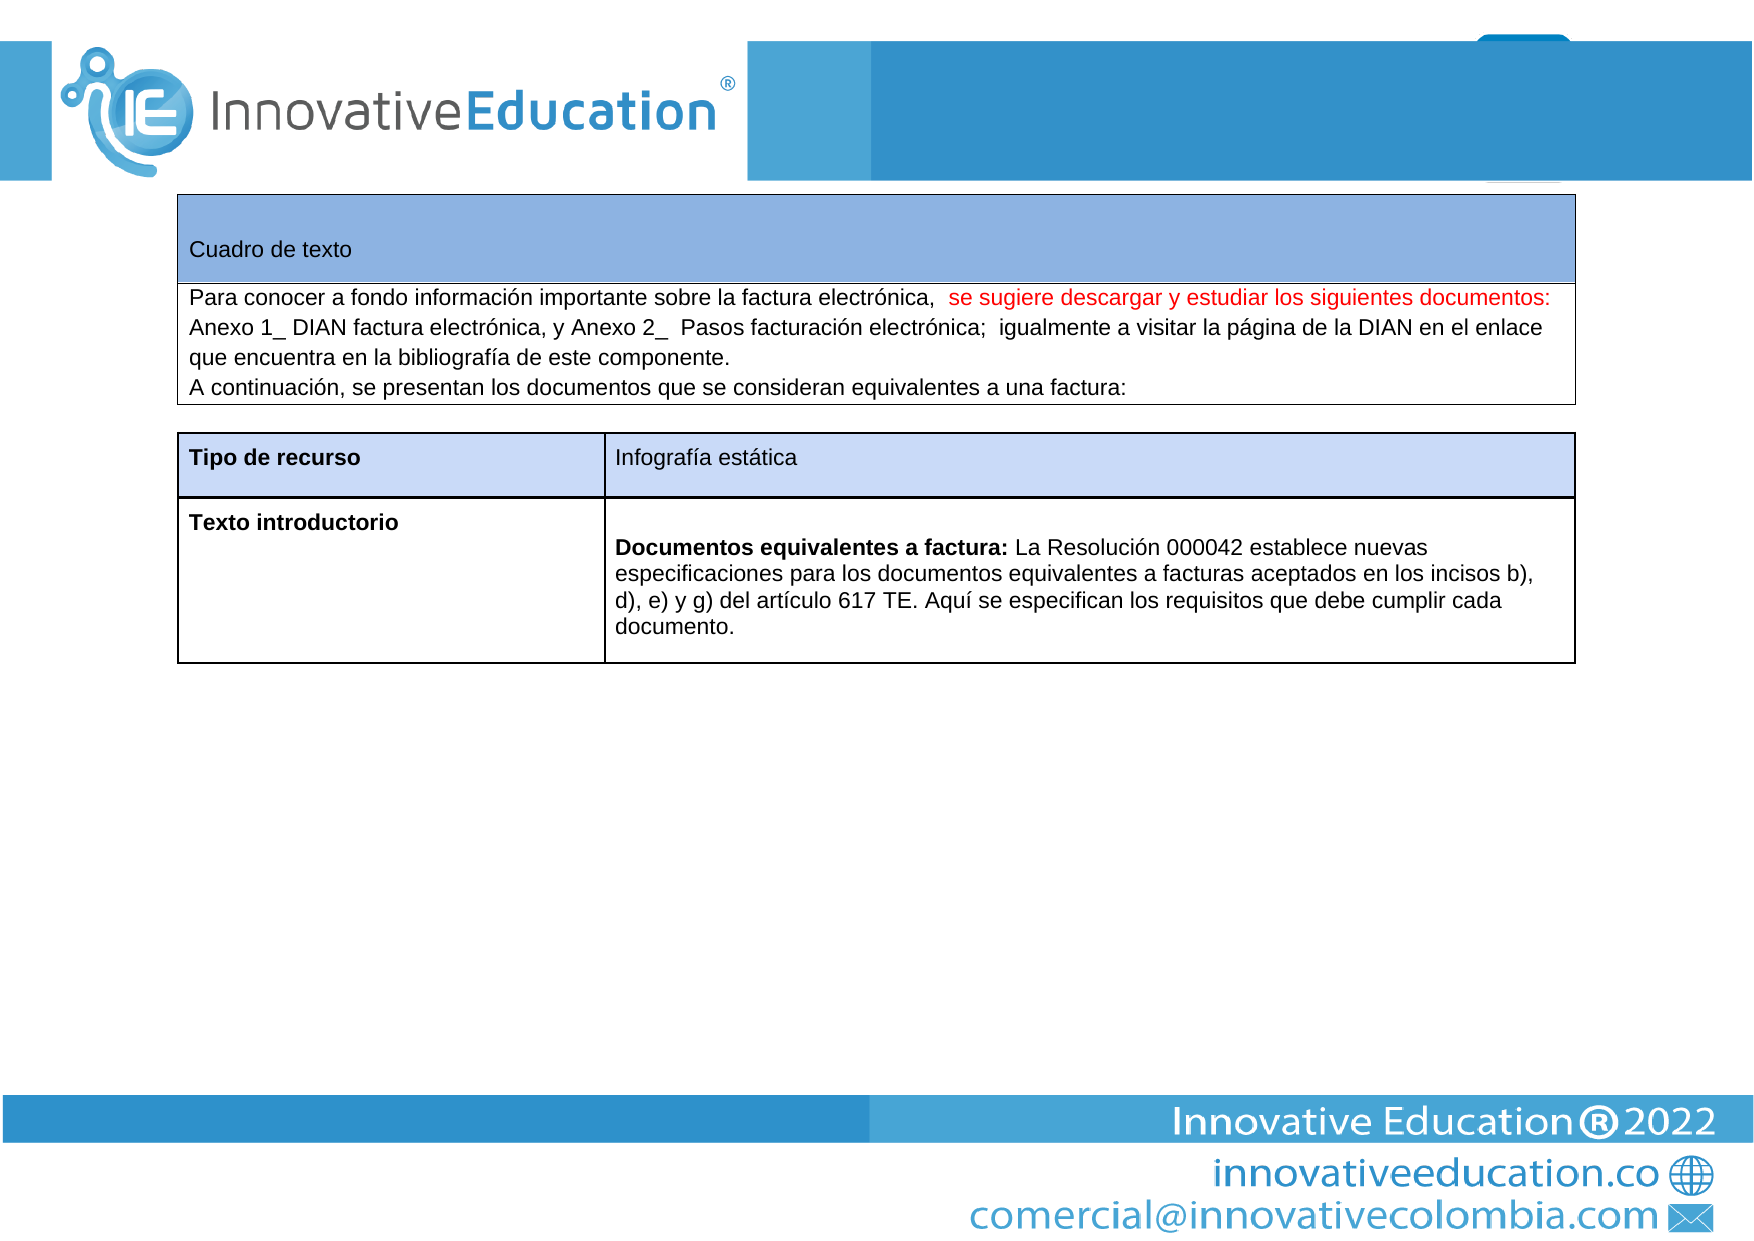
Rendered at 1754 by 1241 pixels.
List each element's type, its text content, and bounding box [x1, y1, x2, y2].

table_cell Texto introductorio [179, 499, 604, 662]
table_header Cuadro de texto [178, 195, 1575, 282]
table_header Tipo de recurso [179, 434, 604, 496]
table_cell Para conocer a fondo información importante sobre la factura electrónica, se sugiere descargar y estudiar los siguientes documentos: Anexo 1_ DIAN factura electrónica, y Anexo 2_ Pasos facturación electrónica; igualmente a visitar la página de la DIAN en el enlace que encuentra en la bibliografía de este componente. A continuación, se presentan los documentos que se consideran equivalentes a una factura: [178, 284, 1575, 404]
picture [0, 28, 1752, 194]
picture [2, 1093, 1754, 1239]
table_cell Documentos equivalentes a factura: La Resolución 000042 establece nuevas especificaciones para los documentos equivalentes a facturas aceptados en los incisos b), d), e) y g) del artículo 617 TE. Aquí se especifican los requisitos que debe cumplir cada documento. [606, 499, 1574, 662]
table_header Infografía estática [606, 434, 1574, 496]
